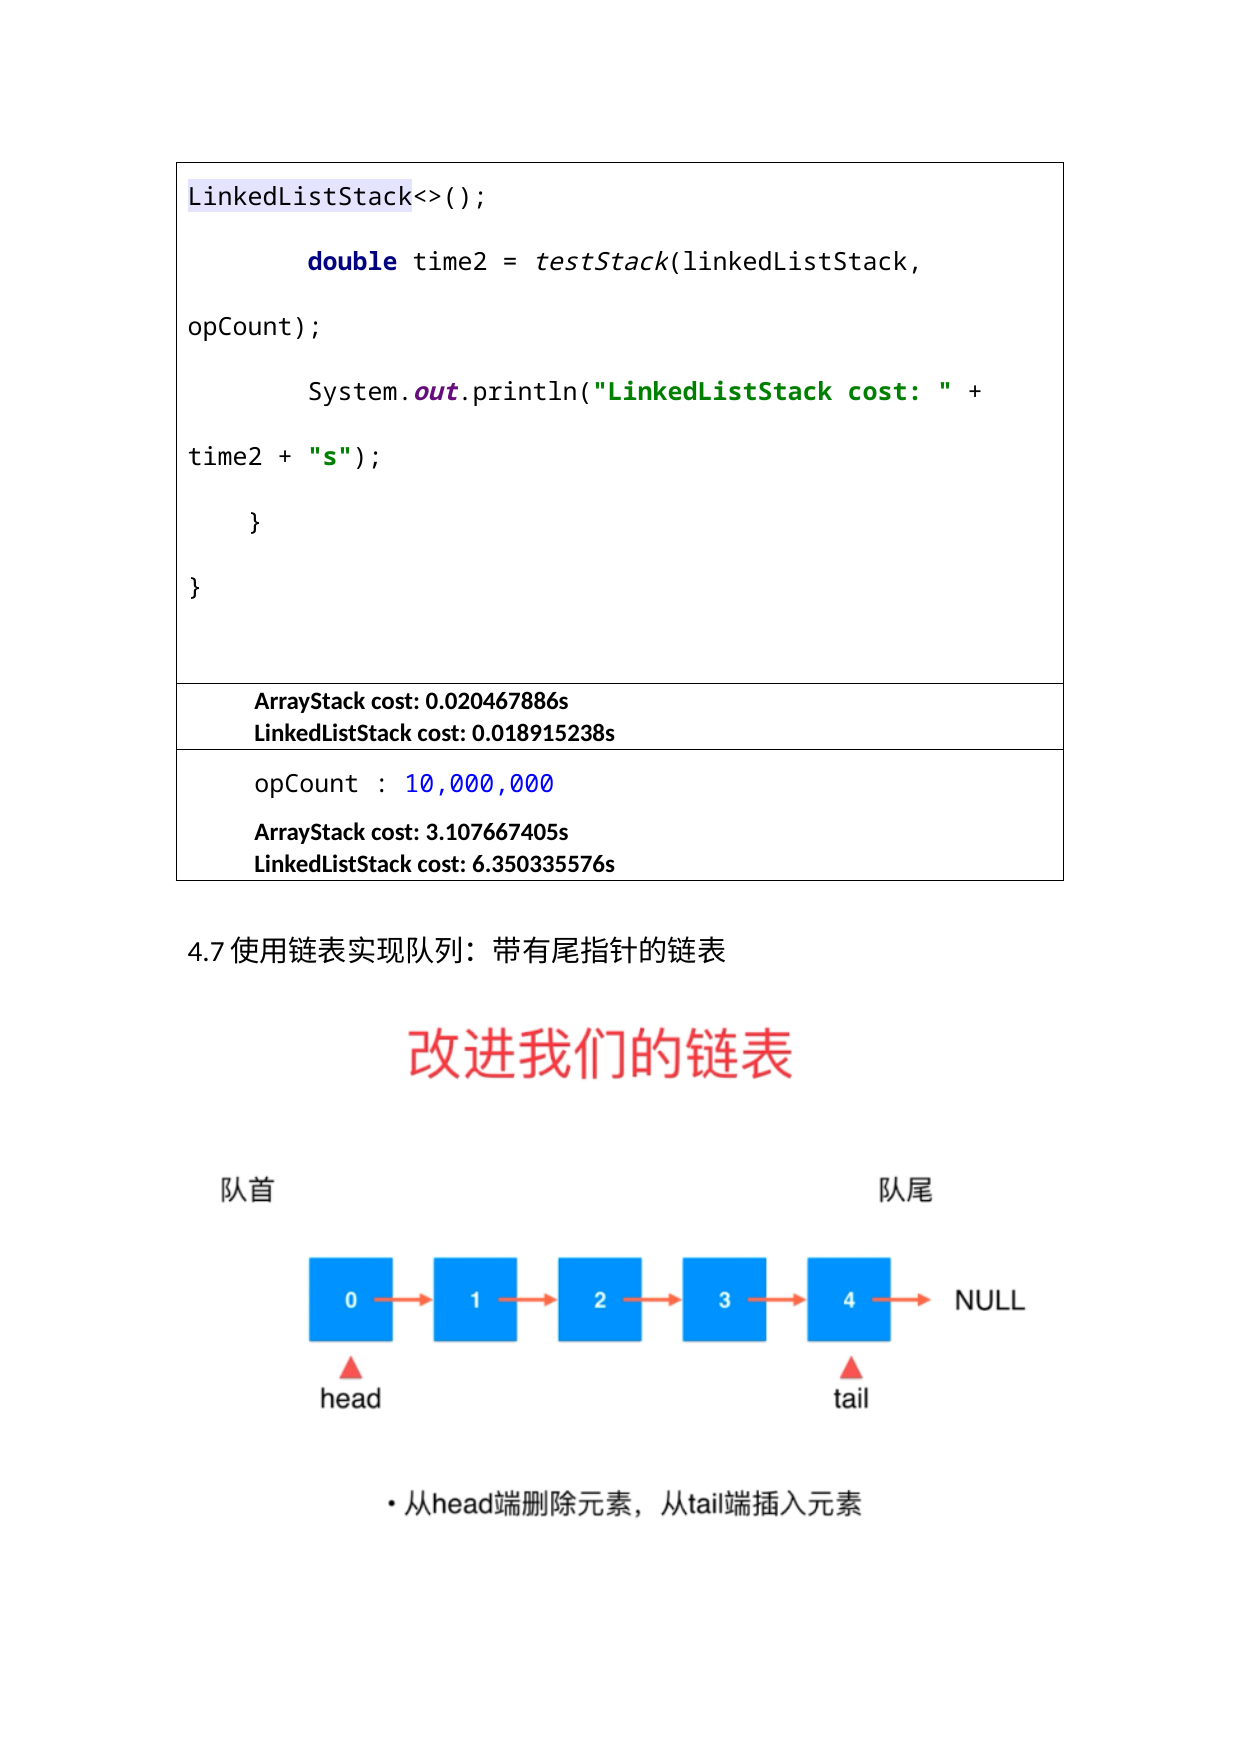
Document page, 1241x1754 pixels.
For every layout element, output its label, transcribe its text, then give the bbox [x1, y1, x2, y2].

table_cell ArrayStack cost: 0.020467886s LinkedListStack cost: 0.018915238s [177, 684, 1063, 749]
table_cell opCount : 10,000,000 ArrayStack cost: 3.107667405s LinkedListStack cost: 6.350335576s [177, 750, 1063, 880]
subtitle 4.7使用链表实现队列：带有尾指针的链表 [187, 916, 1053, 981]
picture [187, 1013, 1053, 1522]
